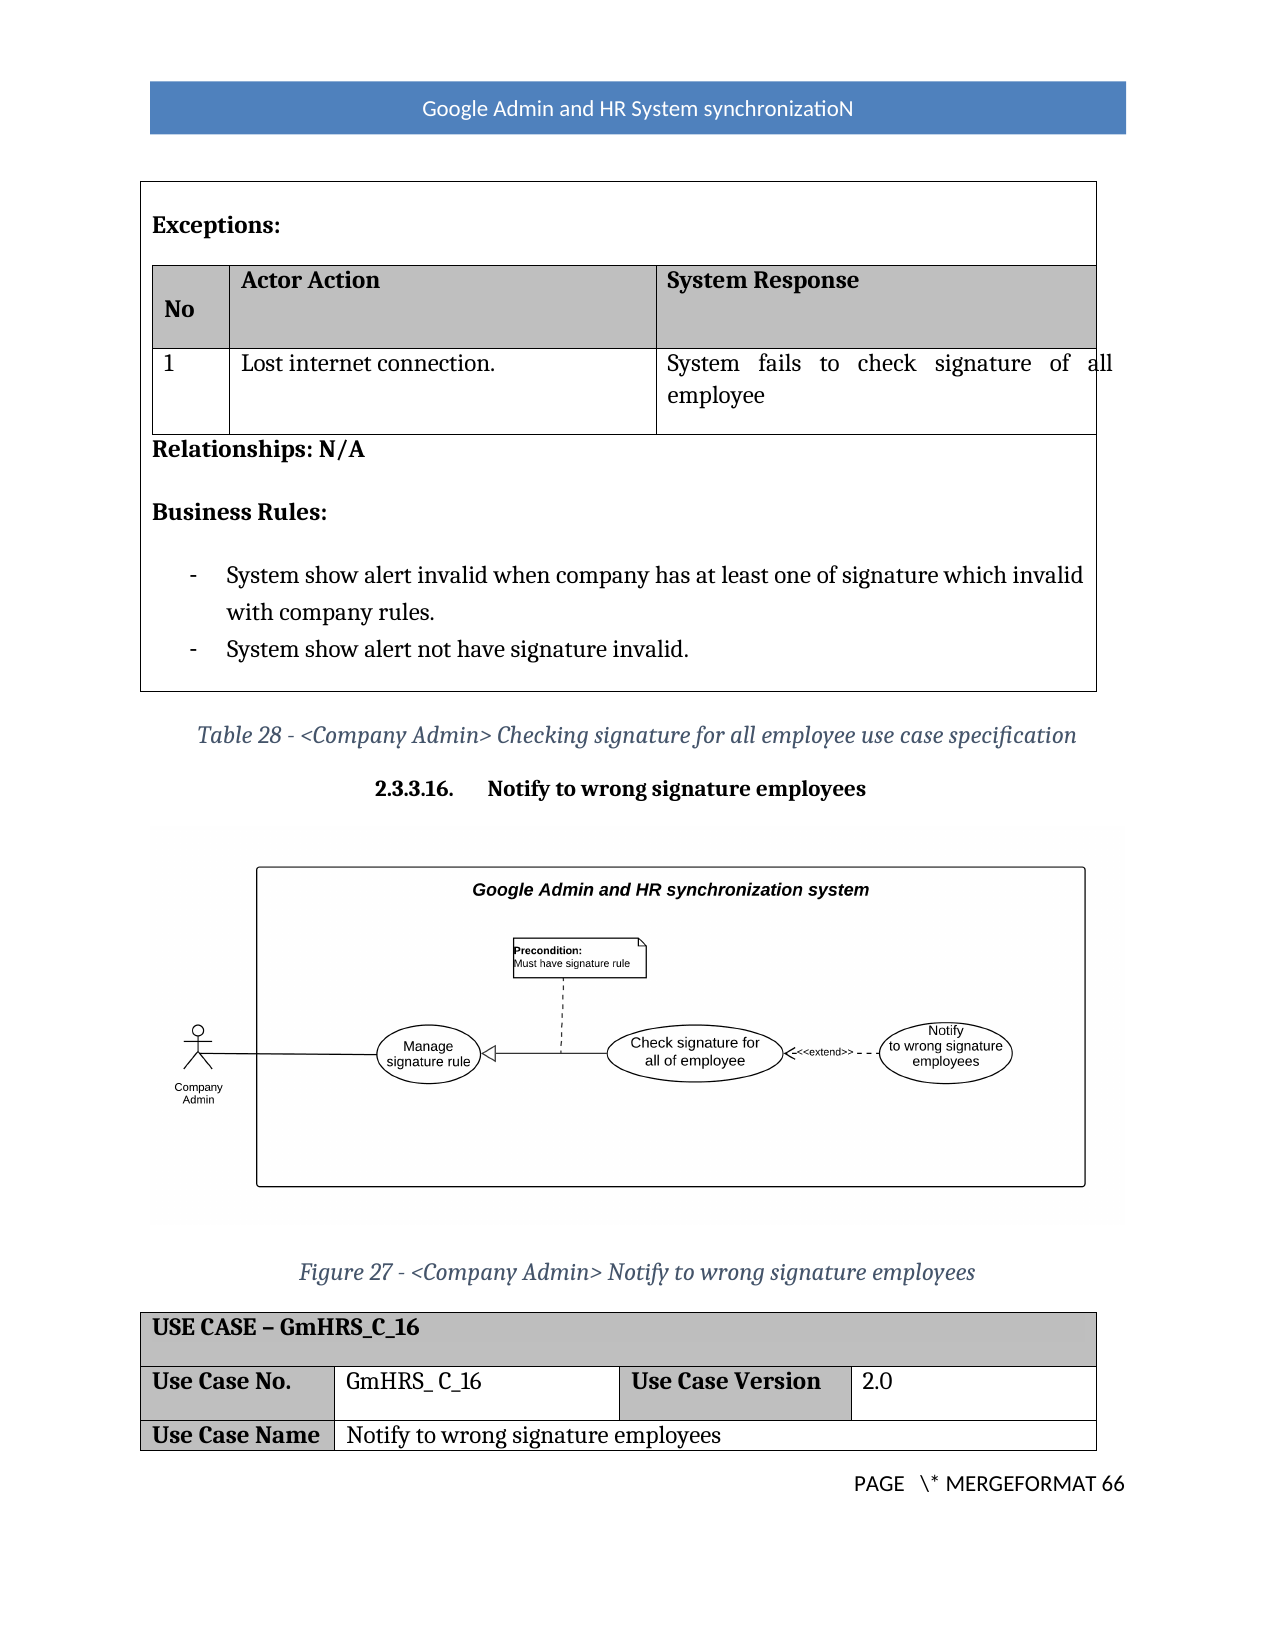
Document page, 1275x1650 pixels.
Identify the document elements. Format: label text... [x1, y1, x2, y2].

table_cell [141, 182, 1096, 691]
text Figure 27 - <Company Admin> Notify to wrong signature employees [150, 1258, 1125, 1287]
subtitle Notify to wrong signature employees [375, 775, 1125, 802]
table_cell Use Case Name [141, 1421, 334, 1450]
text Table 28 - <Company Admin> Checking signature for all employee use case specification [150, 721, 1125, 750]
table_cell Notify to wrong signature employees [335, 1421, 1096, 1450]
picture [150, 826, 1125, 1225]
table_cell 2.0 [852, 1367, 1096, 1420]
table_header USE CASE – GmHRS_C_16 [141, 1313, 1096, 1366]
table_cell GmHRS_ C_16 [335, 1367, 619, 1420]
table_cell Use Case Version [620, 1367, 851, 1420]
table_cell Use Case No. [141, 1367, 334, 1420]
